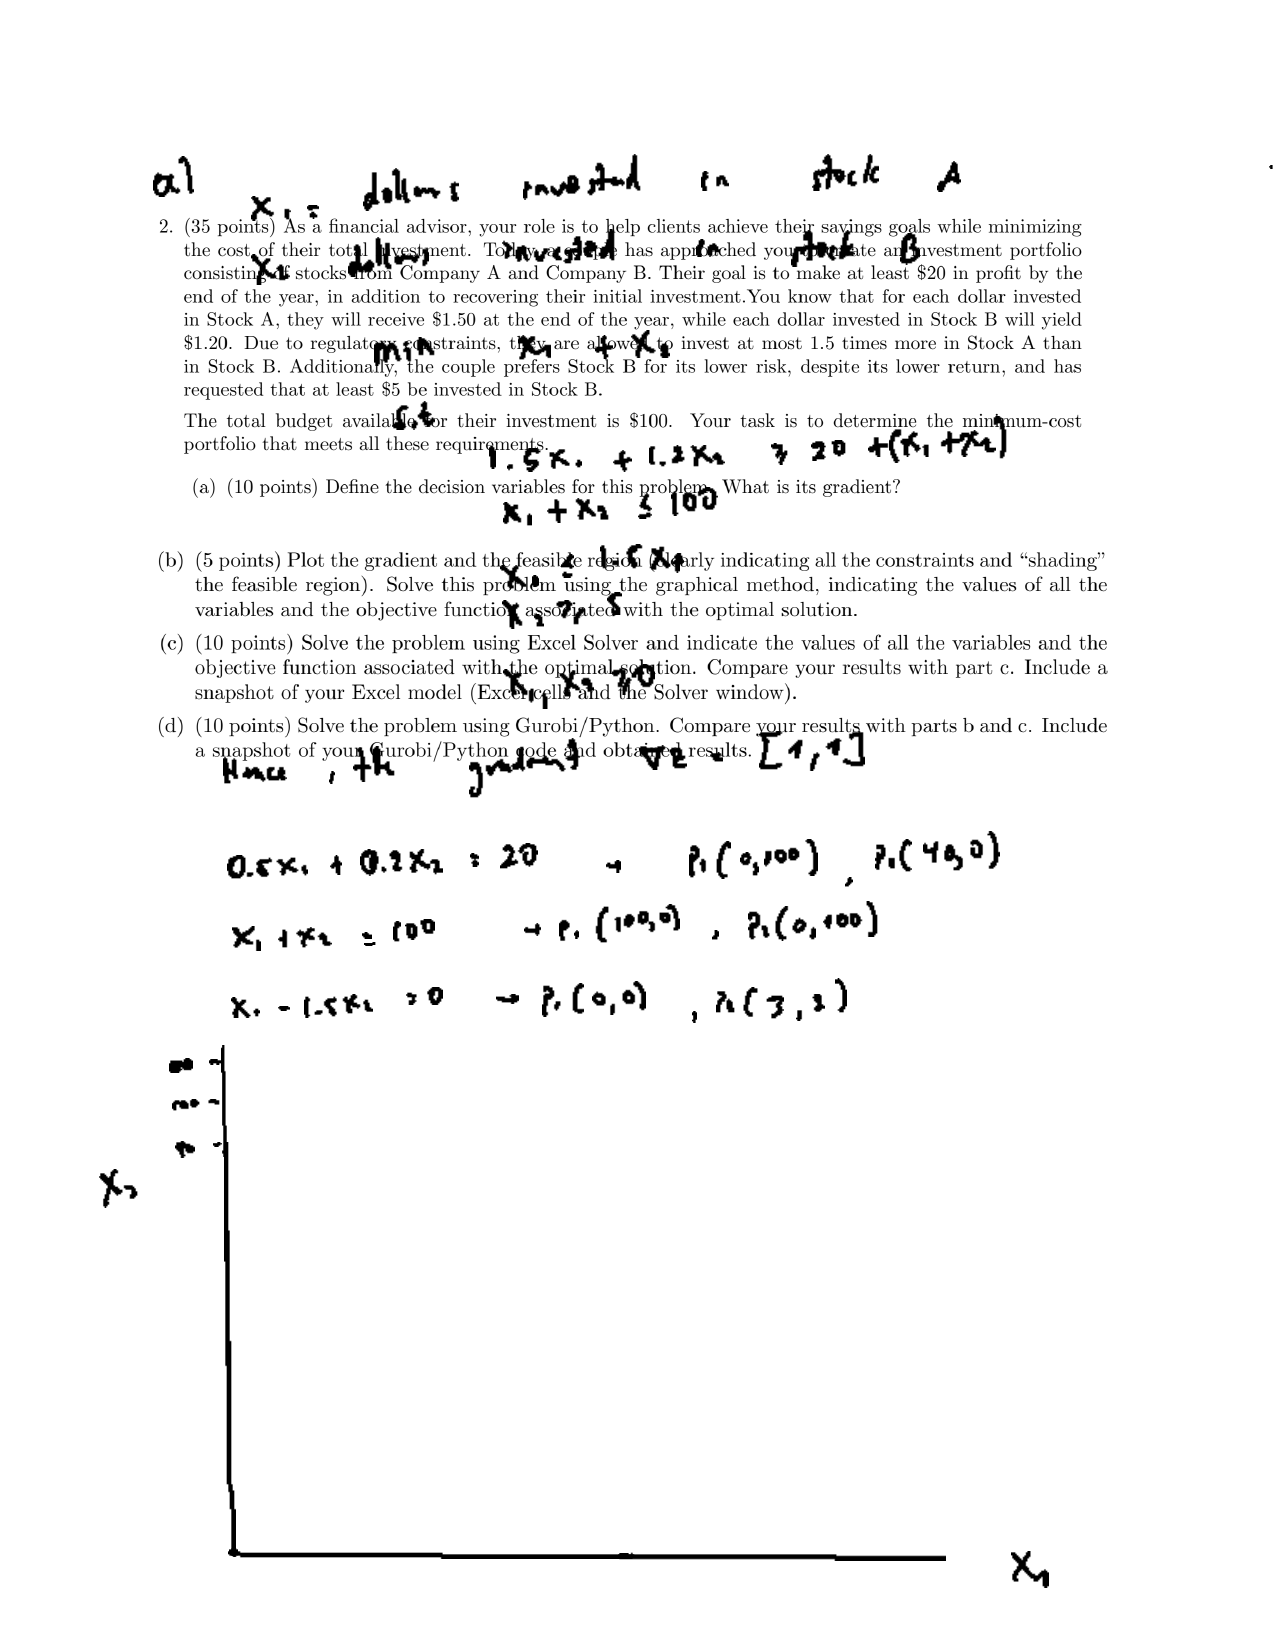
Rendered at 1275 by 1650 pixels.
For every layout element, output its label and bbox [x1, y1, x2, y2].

picture [606, 860, 621, 873]
picture [692, 1011, 697, 1023]
picture [232, 926, 261, 951]
picture [559, 904, 680, 944]
picture [496, 994, 519, 1004]
picture [227, 855, 308, 880]
picture [99, 1169, 139, 1208]
picture [364, 942, 377, 946]
picture [740, 852, 759, 877]
picture [362, 932, 372, 939]
picture [278, 927, 332, 949]
picture [923, 831, 1000, 872]
picture [169, 1058, 193, 1073]
picture [823, 901, 879, 937]
picture [470, 853, 479, 867]
picture [523, 154, 642, 200]
picture [542, 983, 584, 1017]
picture [845, 877, 853, 888]
picture [153, 156, 194, 197]
picture [937, 161, 961, 192]
picture [592, 981, 646, 1015]
picture [278, 1006, 290, 1011]
picture [406, 987, 443, 1005]
picture [175, 1141, 195, 1158]
picture [150, 168, 1125, 799]
picture [716, 987, 784, 1020]
picture [796, 994, 825, 1021]
picture [875, 839, 912, 873]
picture [172, 1045, 946, 1561]
picture [835, 978, 847, 1014]
picture [500, 843, 538, 870]
picture [405, 919, 435, 940]
picture [524, 923, 541, 936]
picture [701, 171, 729, 191]
picture [748, 906, 816, 941]
picture [304, 994, 373, 1018]
picture [1011, 1551, 1049, 1588]
picture [812, 154, 879, 191]
picture [360, 849, 443, 876]
picture [712, 930, 719, 941]
picture [393, 921, 401, 943]
picture [764, 839, 818, 876]
picture [231, 997, 260, 1018]
picture [689, 841, 731, 879]
picture [330, 855, 342, 875]
